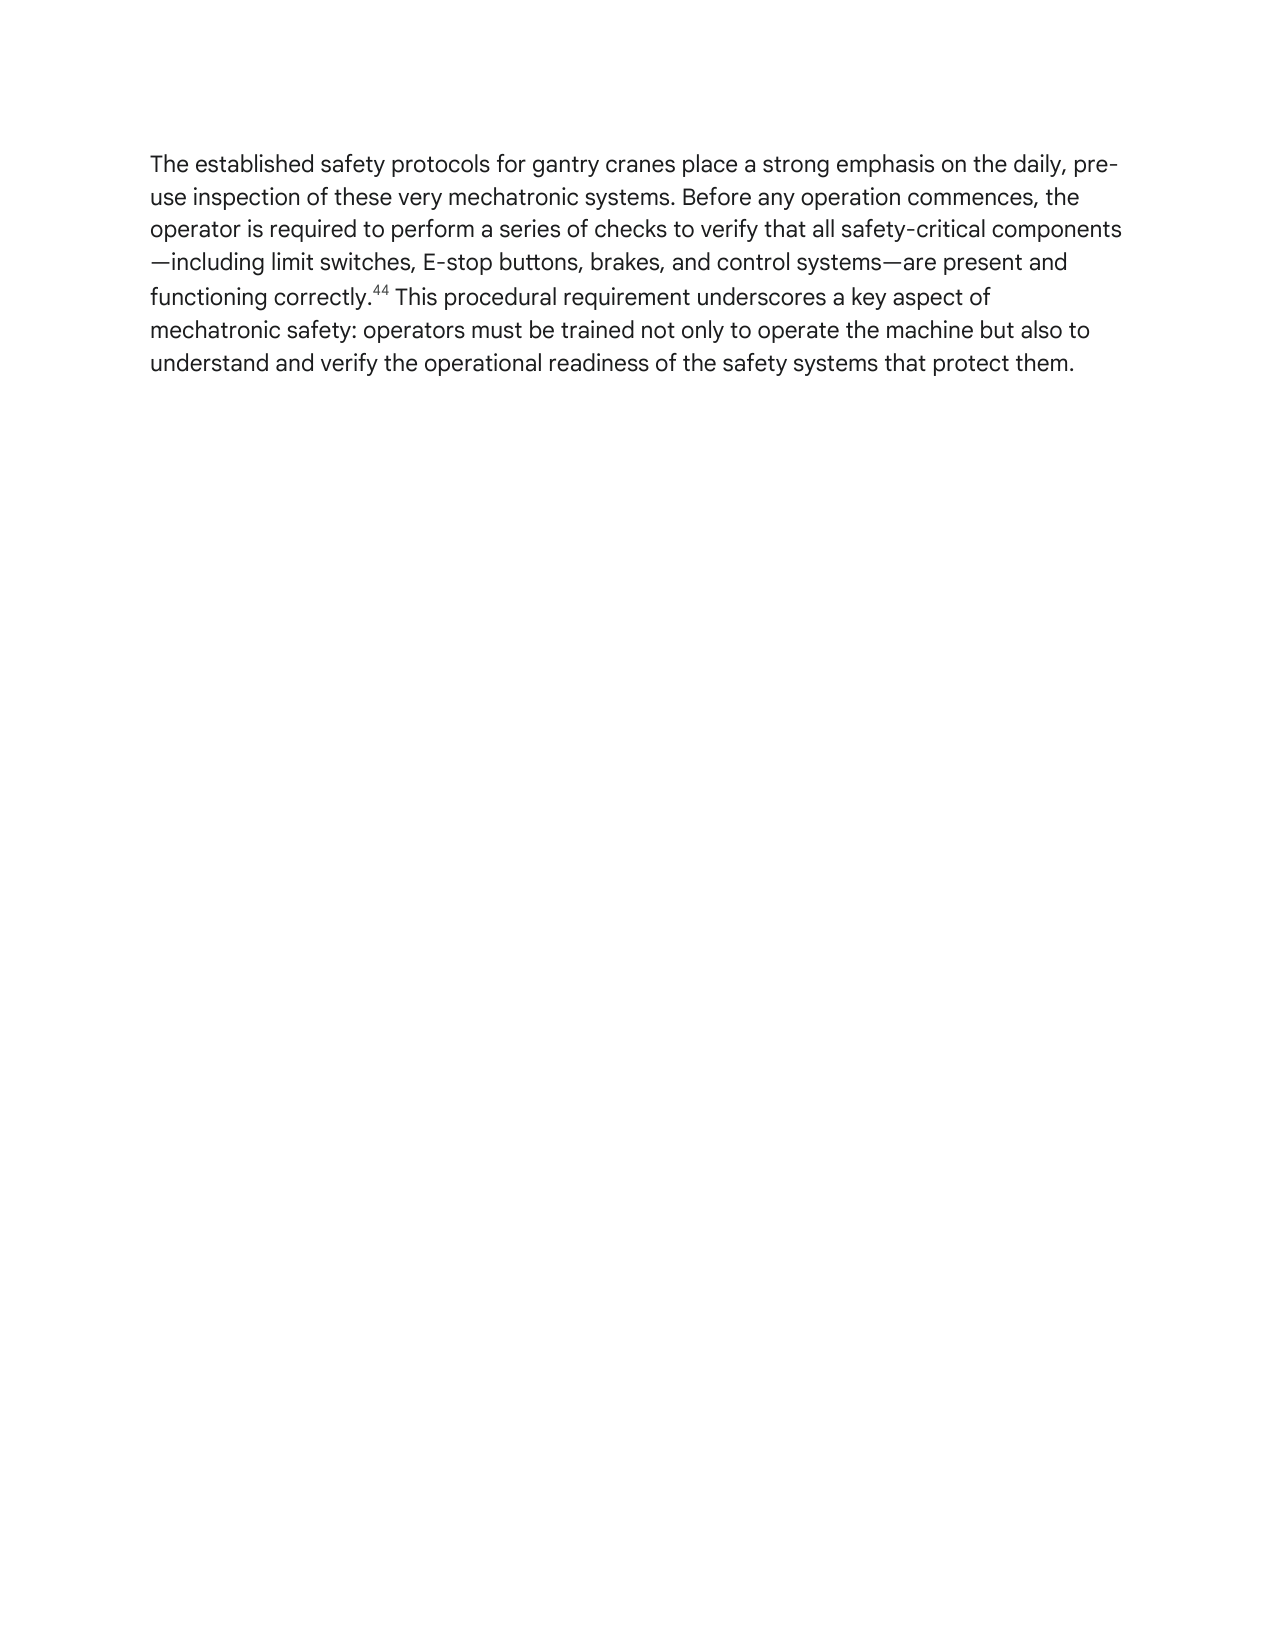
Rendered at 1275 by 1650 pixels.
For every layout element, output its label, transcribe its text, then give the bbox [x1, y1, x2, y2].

text The established safety protocols for gantry cranes place a strong emphasis on the daily, pre-use inspection of these very mechatronic systems. Before any operation commences, the operator is required to perform a series of checks to verify that all safety-critical components—including limit switches, E-stop buttons, brakes, and control systems—are present and functioning correctly.44 This procedural requirement underscores a key aspect of mechatronic safety: operators must be trained not only to operate the machine but also to understand and verify the operational readiness of the safety systems that protect them. [150, 150, 1125, 378]
